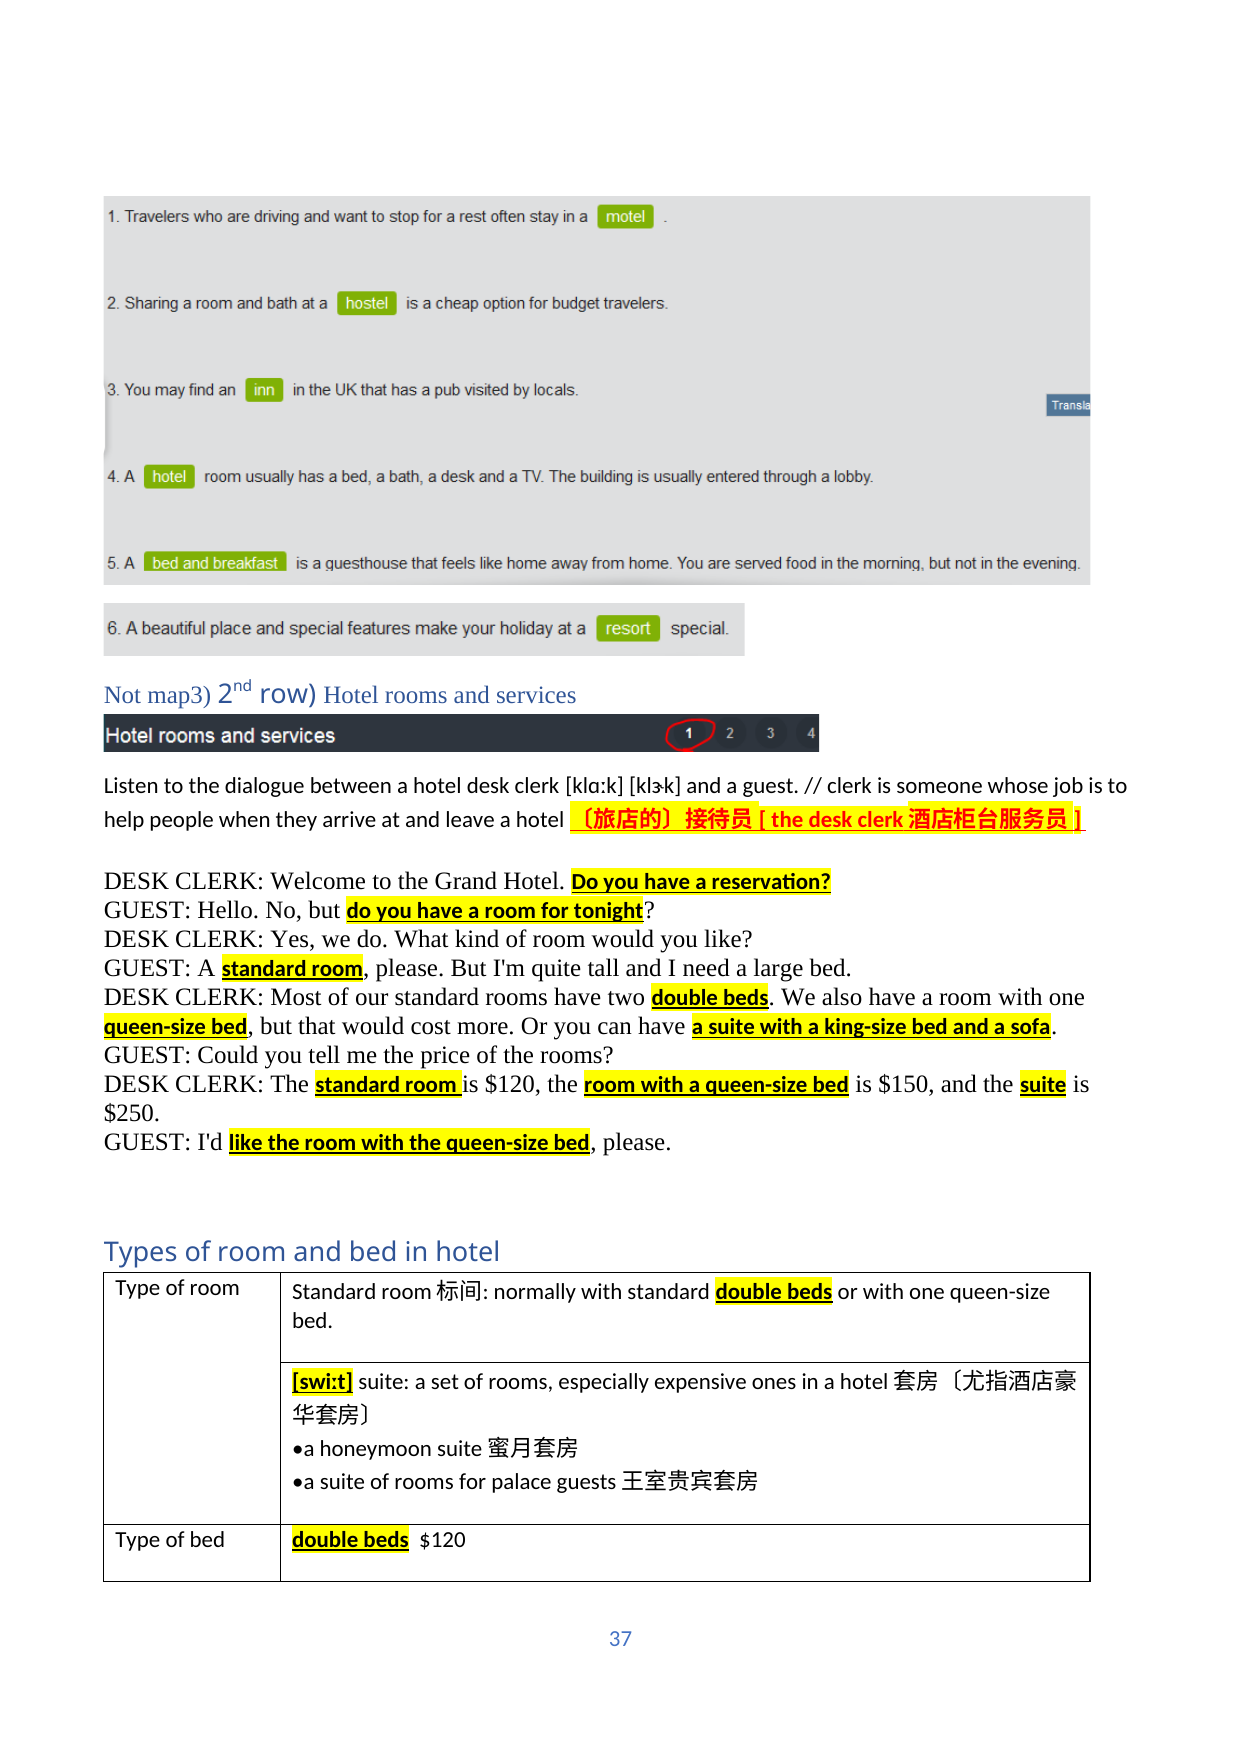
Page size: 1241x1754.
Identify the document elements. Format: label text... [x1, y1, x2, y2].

picture [103, 603, 745, 656]
text DESK CLERK: Welcome to the Grand Hotel. Do you have a reservation? GUEST: Hello. No, but do you have a room for tonight? DESK CLERK: Yes, we do. What kind of room would you like? GUEST: A standard room, please. But I'm quite tall and I need a large bed. DESK CLERK: Most of our standard rooms have two double beds. We also have a room with one queen-size bed, but that would cost more. Or you can have a suite with a king-size bed and a sofa. GUEST: Could you tell me the price of the rooms? DESK CLERK: The standard room is $120, the room with a queen-size bed is $150, and the suite is $250. GUEST: I'd like the room with the queen-size bed, please. [103, 866, 1137, 1156]
table_cell double beds $120 [281, 1525, 1089, 1581]
subtitle Not map3) 2nd row) Hotel rooms and services [103, 675, 1137, 712]
table_header Standard room标间: normally with standard double beds or with one queen-size bed. [281, 1273, 1089, 1362]
table_cell Type of bed [104, 1525, 280, 1581]
subtitle Types of room and bed in hotel [103, 1232, 1137, 1269]
text Listen to the dialogue between a hotel desk clerk [klɑːk] [klɝk] and a guest. // clerk is someone whose job is to help people when they arrive at and leave a hotel 〔旅店的〕接待员 [ the desk clerk酒店柜台服务员 ] [103, 771, 1137, 834]
table_header Type of room [104, 1273, 280, 1524]
table_cell [swiːt] suite: a set of rooms, especially expensive ones in a hotel套房〔尤指酒店豪华套房〕 •a honeymoon suite 蜜月套房 •a suite of rooms for palace guests 王室贵宾套房 [281, 1363, 1089, 1524]
picture [103, 714, 820, 752]
picture [103, 196, 1091, 585]
